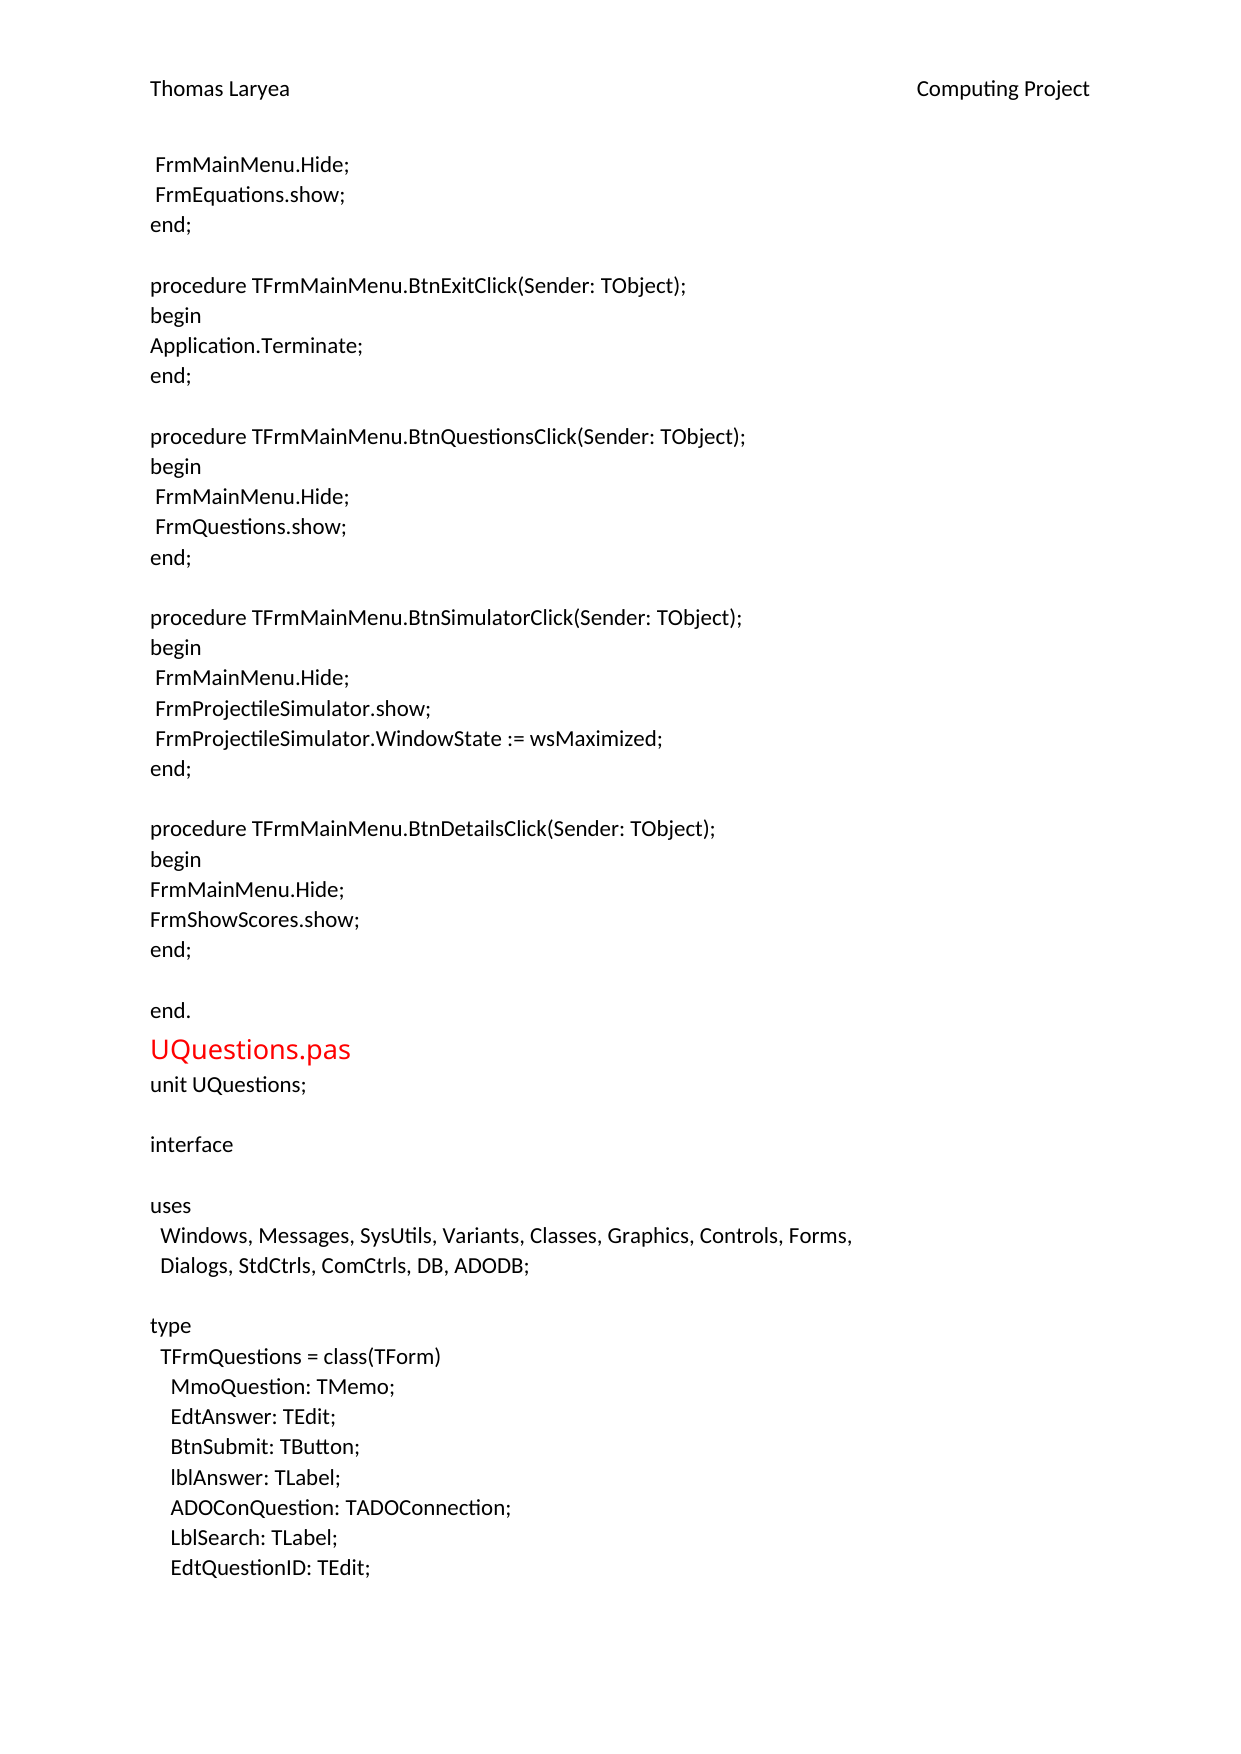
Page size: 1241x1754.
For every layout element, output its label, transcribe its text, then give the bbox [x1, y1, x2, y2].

text interface [150, 1130, 1090, 1158]
text FrmEquations.show; [150, 180, 1090, 208]
text begin [150, 452, 1090, 480]
text end; [150, 543, 1090, 571]
text FrmQuestions.show; [150, 512, 1090, 541]
text EdtQuestionID: TEdit; [150, 1553, 1090, 1581]
text LblSearch: TLabel; [150, 1523, 1090, 1551]
text FrmMainMenu.Hide; [150, 150, 1090, 178]
text BtnSubmit: TButton; [150, 1432, 1090, 1461]
text Windows, Messages, SysUtils, Variants, Classes, Graphics, Controls, Forms, [150, 1221, 1090, 1249]
text Dialogs, StdCtrls, ComCtrls, DB, ADODB; [150, 1251, 1090, 1279]
text FrmShowScores.show; [150, 905, 1090, 933]
text begin [150, 301, 1090, 329]
text TFrmQuestions = class(TForm) [150, 1342, 1090, 1370]
text FrmMainMenu.Hide; [150, 875, 1090, 903]
text EdtAnswer: TEdit; [150, 1402, 1090, 1430]
text Application.Terminate; [150, 331, 1090, 359]
text MmoQuestion: TMemo; [150, 1372, 1090, 1400]
text end. [150, 996, 1090, 1024]
text procedure TFrmMainMenu.BtnDetailsClick(Sender: TObject); [150, 814, 1090, 843]
text end; [150, 935, 1090, 963]
text begin [150, 633, 1090, 661]
text begin [150, 845, 1090, 873]
text FrmMainMenu.Hide; [150, 663, 1090, 692]
text procedure TFrmMainMenu.BtnSimulatorClick(Sender: TObject); [150, 603, 1090, 631]
text FrmProjectileSimulator.show; [150, 694, 1090, 722]
text procedure TFrmMainMenu.BtnQuestionsClick(Sender: TObject); [150, 422, 1090, 450]
text uses [150, 1191, 1090, 1219]
text FrmMainMenu.Hide; [150, 482, 1090, 510]
text end; [150, 210, 1090, 238]
text end; [150, 361, 1090, 389]
text FrmProjectileSimulator.WindowState := wsMaximized; [150, 724, 1090, 752]
text procedure TFrmMainMenu.BtnExitClick(Sender: TObject); [150, 271, 1090, 299]
text unit UQuestions; [150, 1070, 1090, 1098]
text lblAnswer: TLabel; [150, 1463, 1090, 1491]
text type [150, 1312, 1090, 1340]
subtitle UQuestions.pas [150, 1030, 1090, 1067]
text ADOConQuestion: TADOConnection; [150, 1493, 1090, 1521]
text end; [150, 754, 1090, 782]
